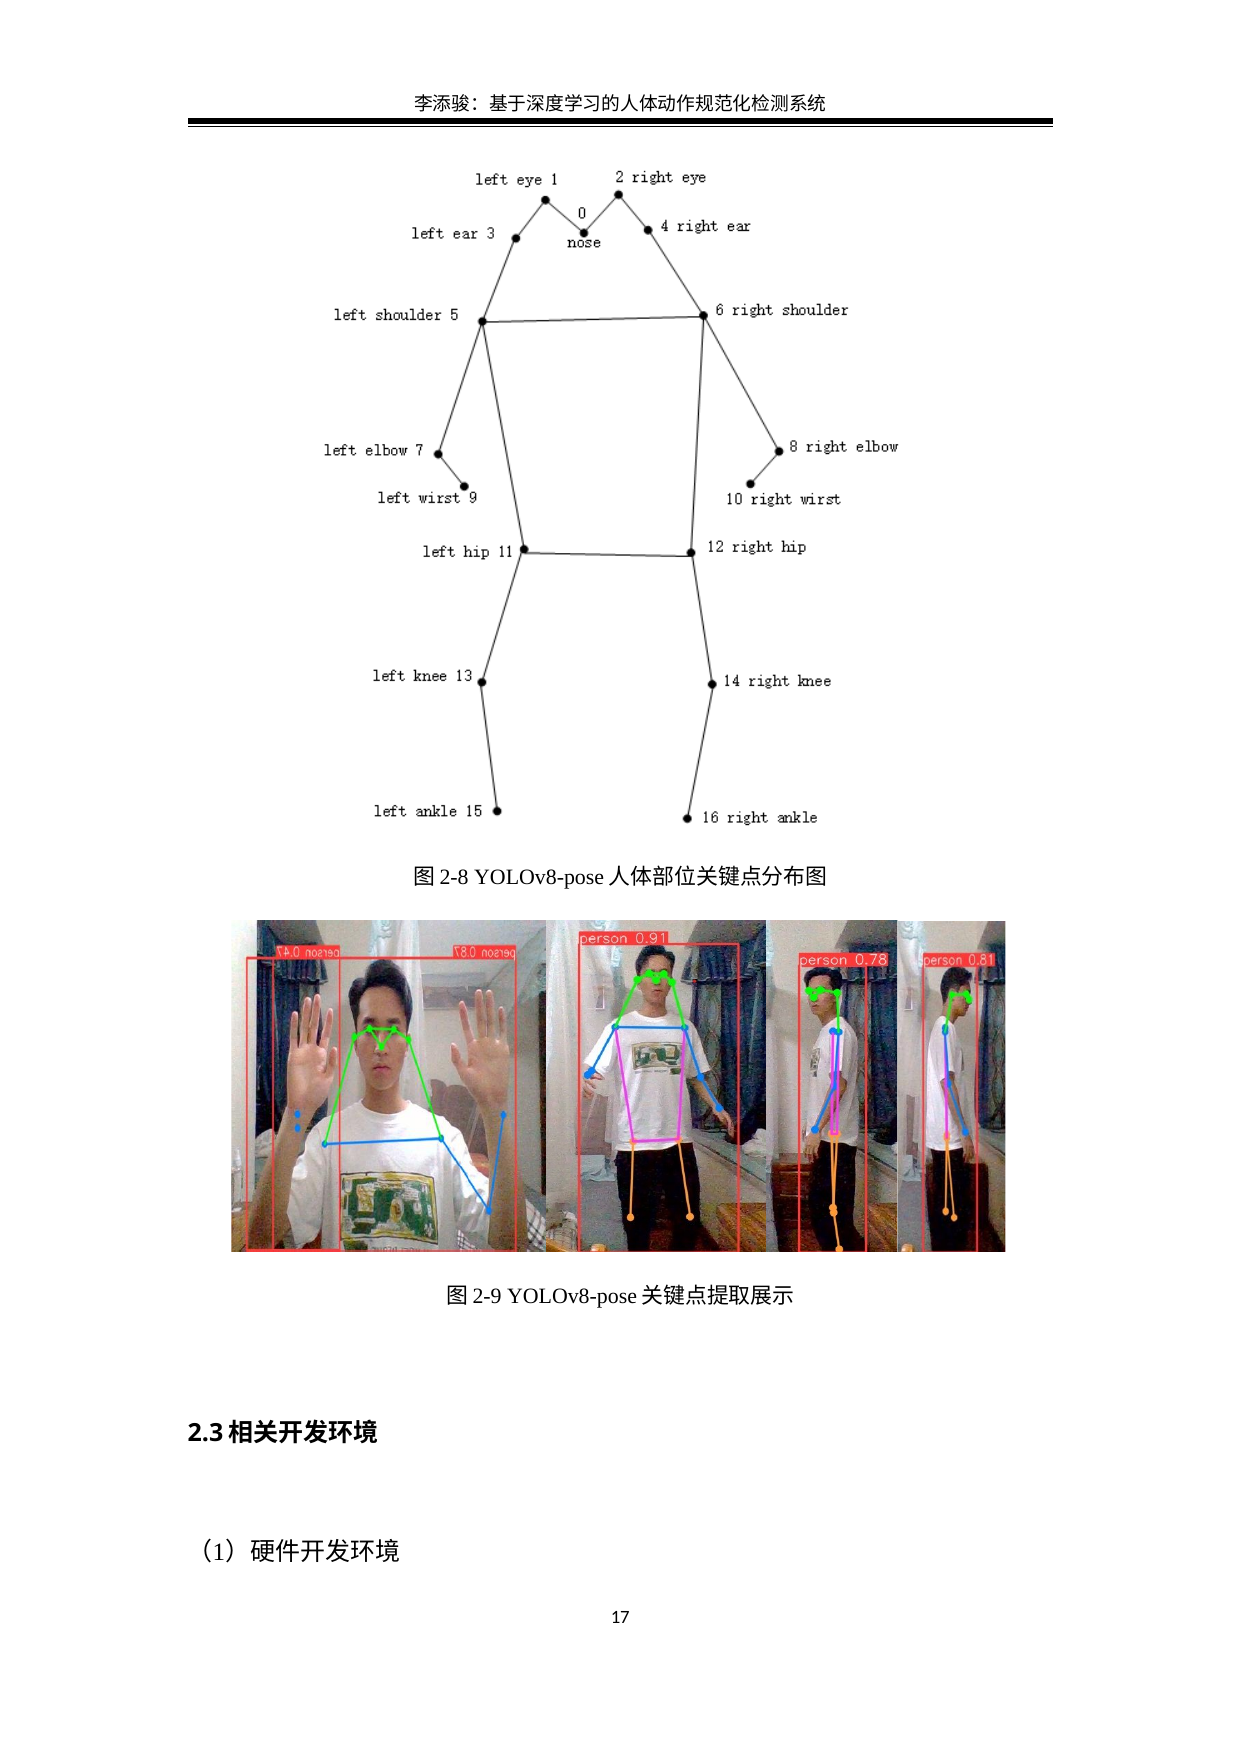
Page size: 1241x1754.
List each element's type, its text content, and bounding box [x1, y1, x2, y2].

text 图2-9 YOLOv8-pose关键点提取展示 [187, 1278, 1053, 1311]
picture [231, 920, 1006, 1252]
subtitle 2.3相关开发环境 [187, 1398, 1053, 1463]
text 图2-8 YOLOv8-pose人体部位关键点分布图 [187, 859, 1053, 891]
picture [231, 162, 907, 834]
text （1）硬件开发环境 [187, 1517, 1053, 1582]
